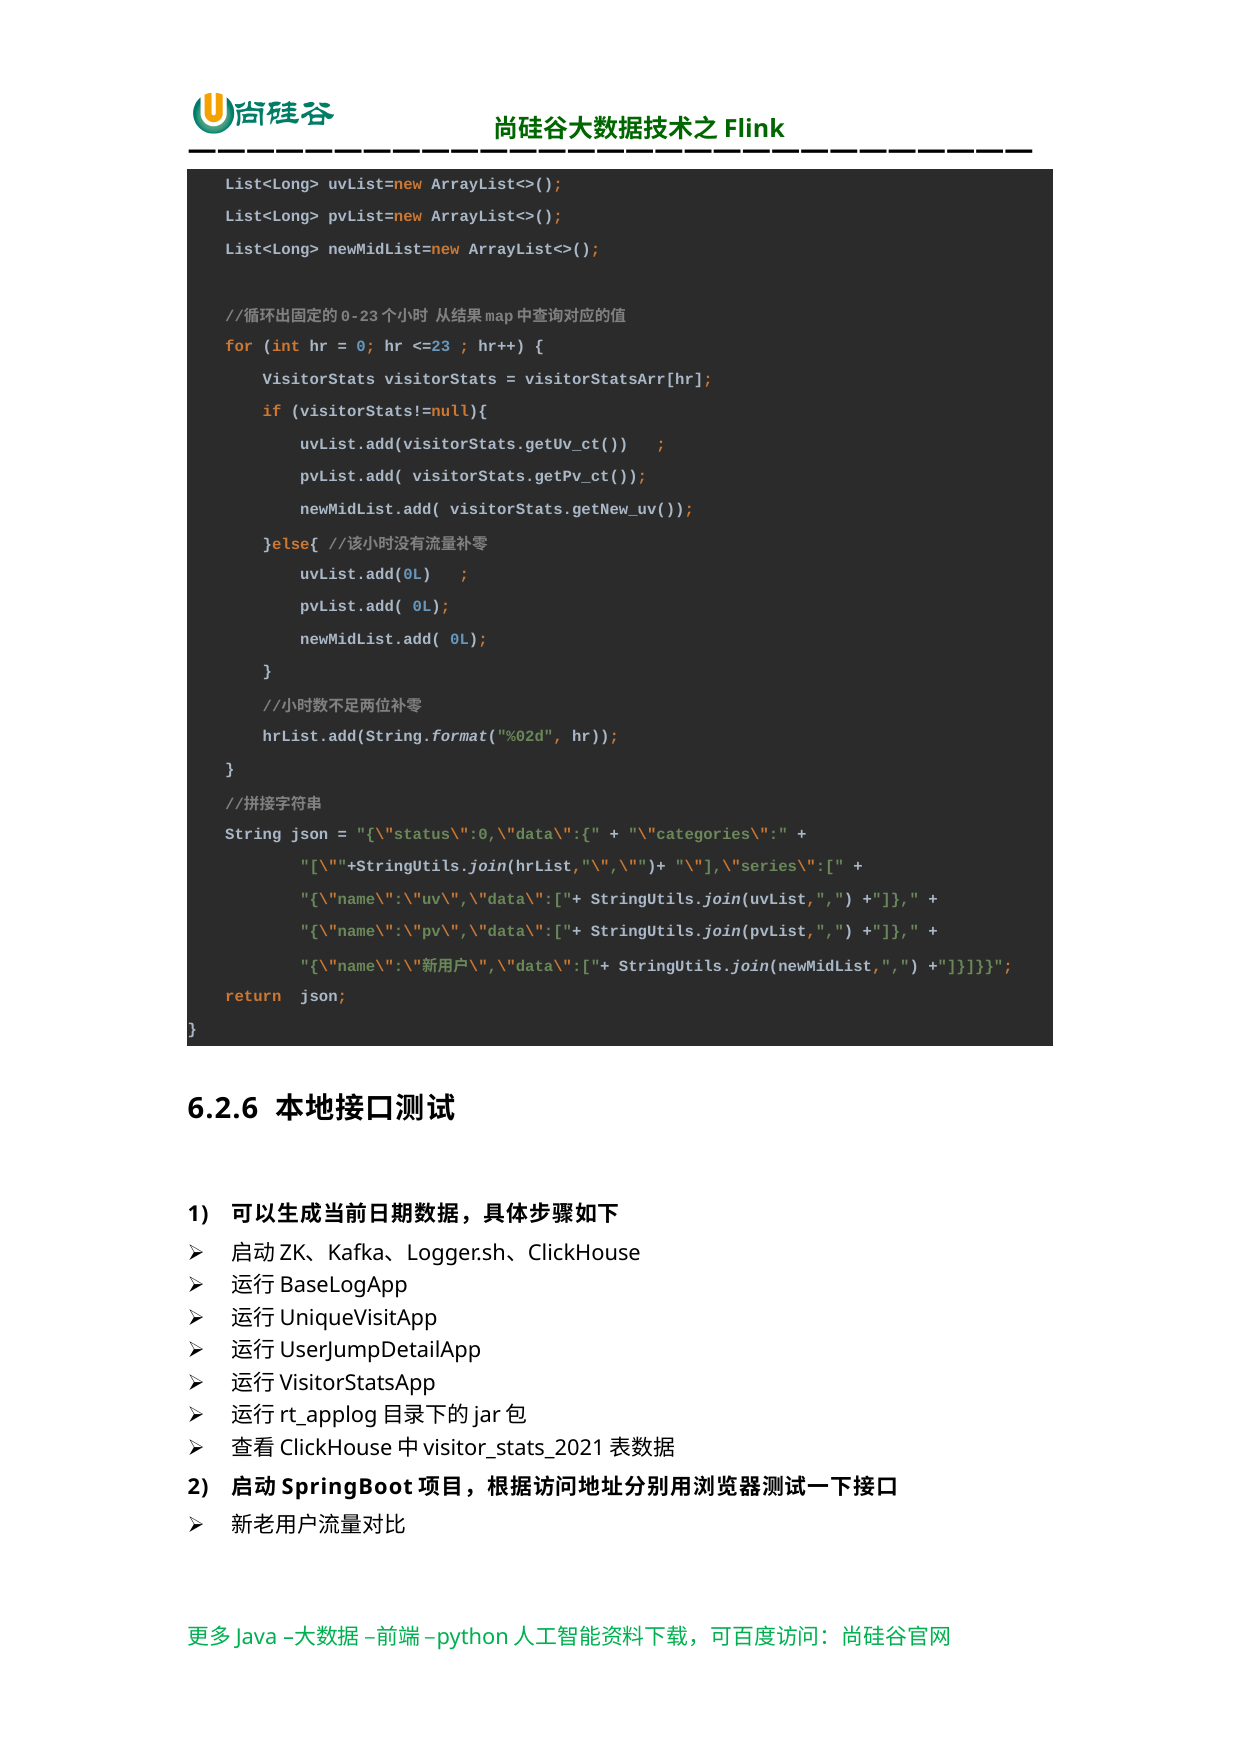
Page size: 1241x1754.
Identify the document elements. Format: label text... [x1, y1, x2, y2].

list 查看ClickHouse中visitor_stats_2021表数据 [187, 1429, 1053, 1462]
subtitle 启动SpringBoot项目，根据访问地址分别用浏览器测试一下接口 [187, 1468, 1053, 1501]
list 运行BaseLogApp [187, 1267, 1053, 1299]
subtitle 本地接口测试 [187, 1073, 1053, 1138]
list 启动ZK、Kafka、Logger.sh、ClickHouse [187, 1234, 1053, 1267]
picture [187, 88, 338, 138]
list 运行rt_applog目录下的jar包 [187, 1397, 1053, 1429]
list 运行VisitorStatsApp [187, 1364, 1053, 1397]
subtitle 可以生成当前日期数据，具体步骤如下 [187, 1196, 1053, 1228]
list 运行UserJumpDetailApp [187, 1332, 1053, 1364]
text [187, 169, 1053, 1046]
list 新老用户流量对比 [187, 1507, 1053, 1539]
list 运行UniqueVisitApp [187, 1299, 1053, 1332]
